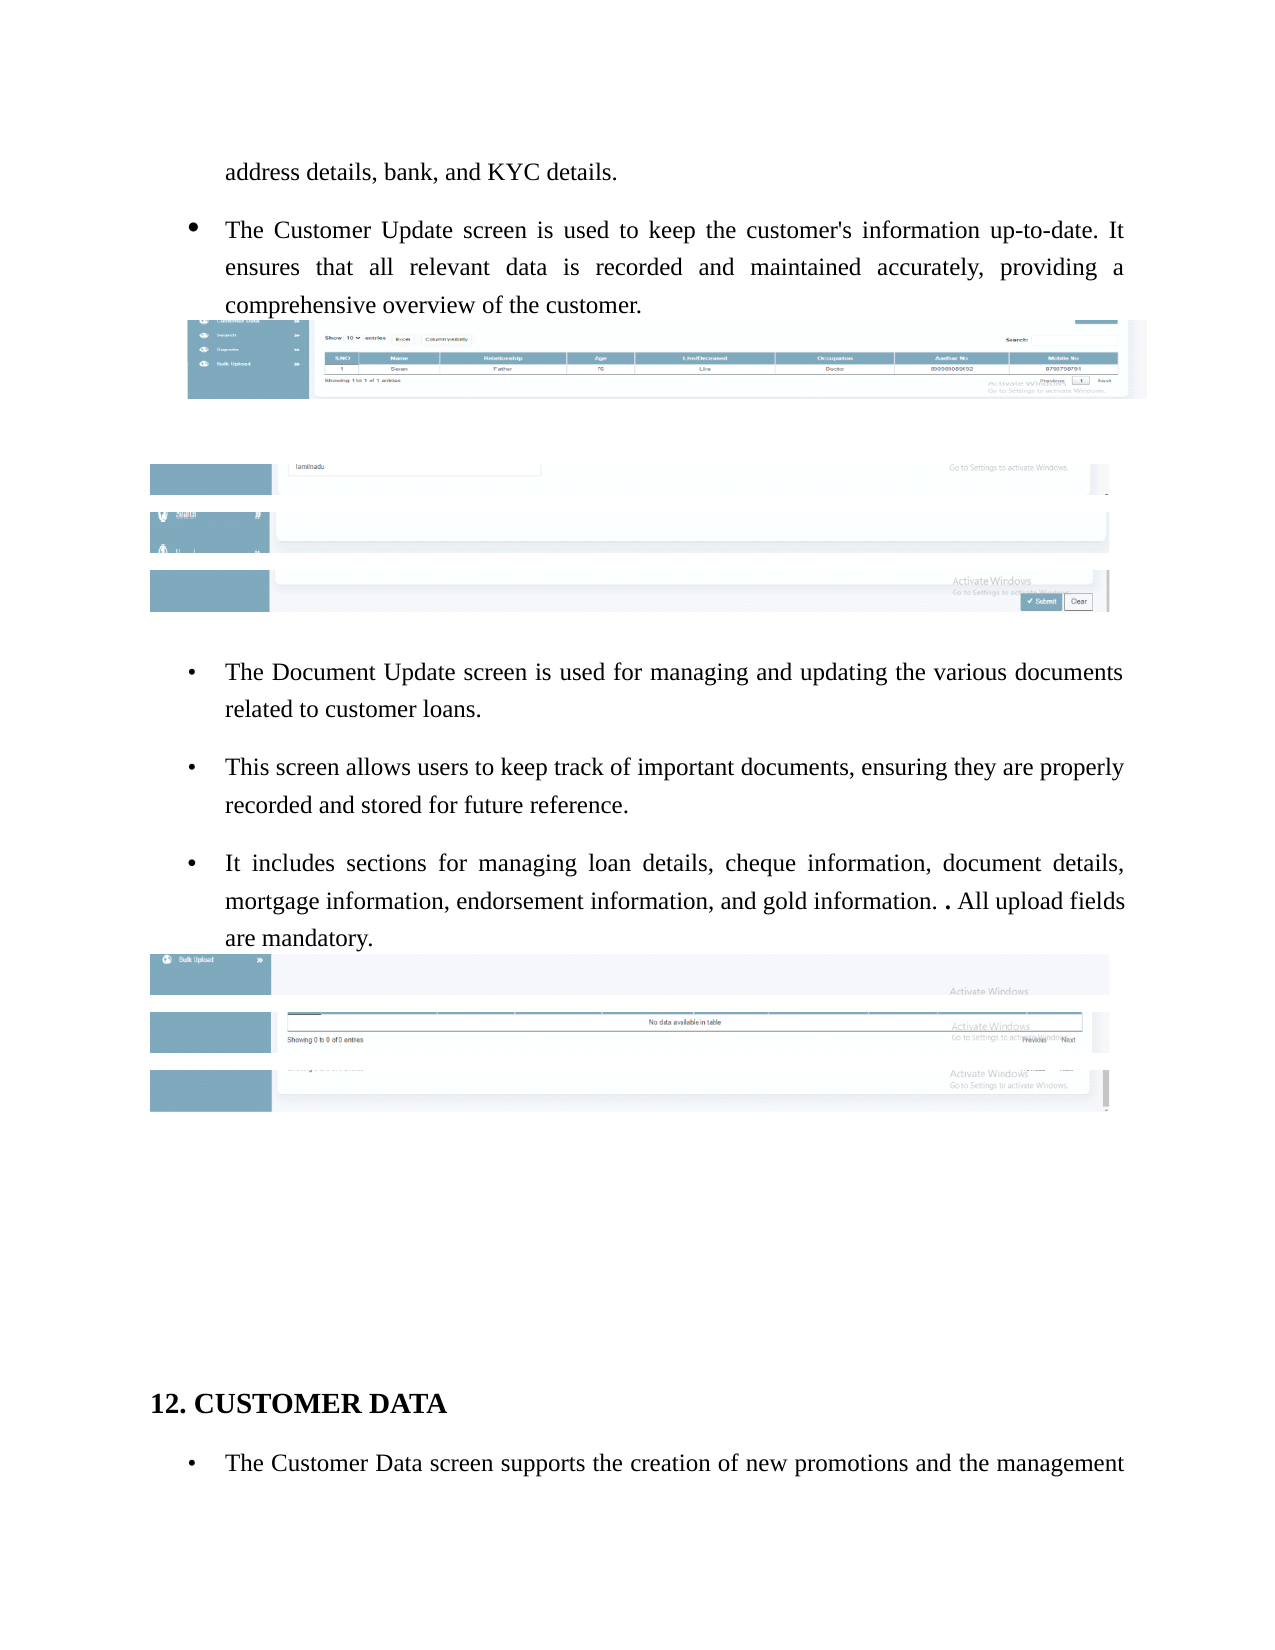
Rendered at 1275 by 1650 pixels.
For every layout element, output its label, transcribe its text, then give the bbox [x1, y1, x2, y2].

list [187, 1442, 1125, 1479]
list It includes sections for managing loan details, cheque information, document details, mortgage information, endorsement information, and gold information. . All upload fields are mandatory. [187, 842, 1125, 954]
list The Customer Update screen is used to keep the customer's information up-to-date. It ensures that all relevant data is recorded and maintained accurately, providing a comprehensive overview of the customer. [187, 208, 1125, 320]
list This screen allows users to keep track of important documents, ensuring they are properly recorded and stored for future reference. [187, 746, 1125, 821]
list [187, 150, 1125, 187]
list The Document Update screen is used for managing and updating the various documents related to customer loans. [187, 650, 1125, 725]
text 12. CUSTOMER DATA [150, 1383, 1125, 1421]
